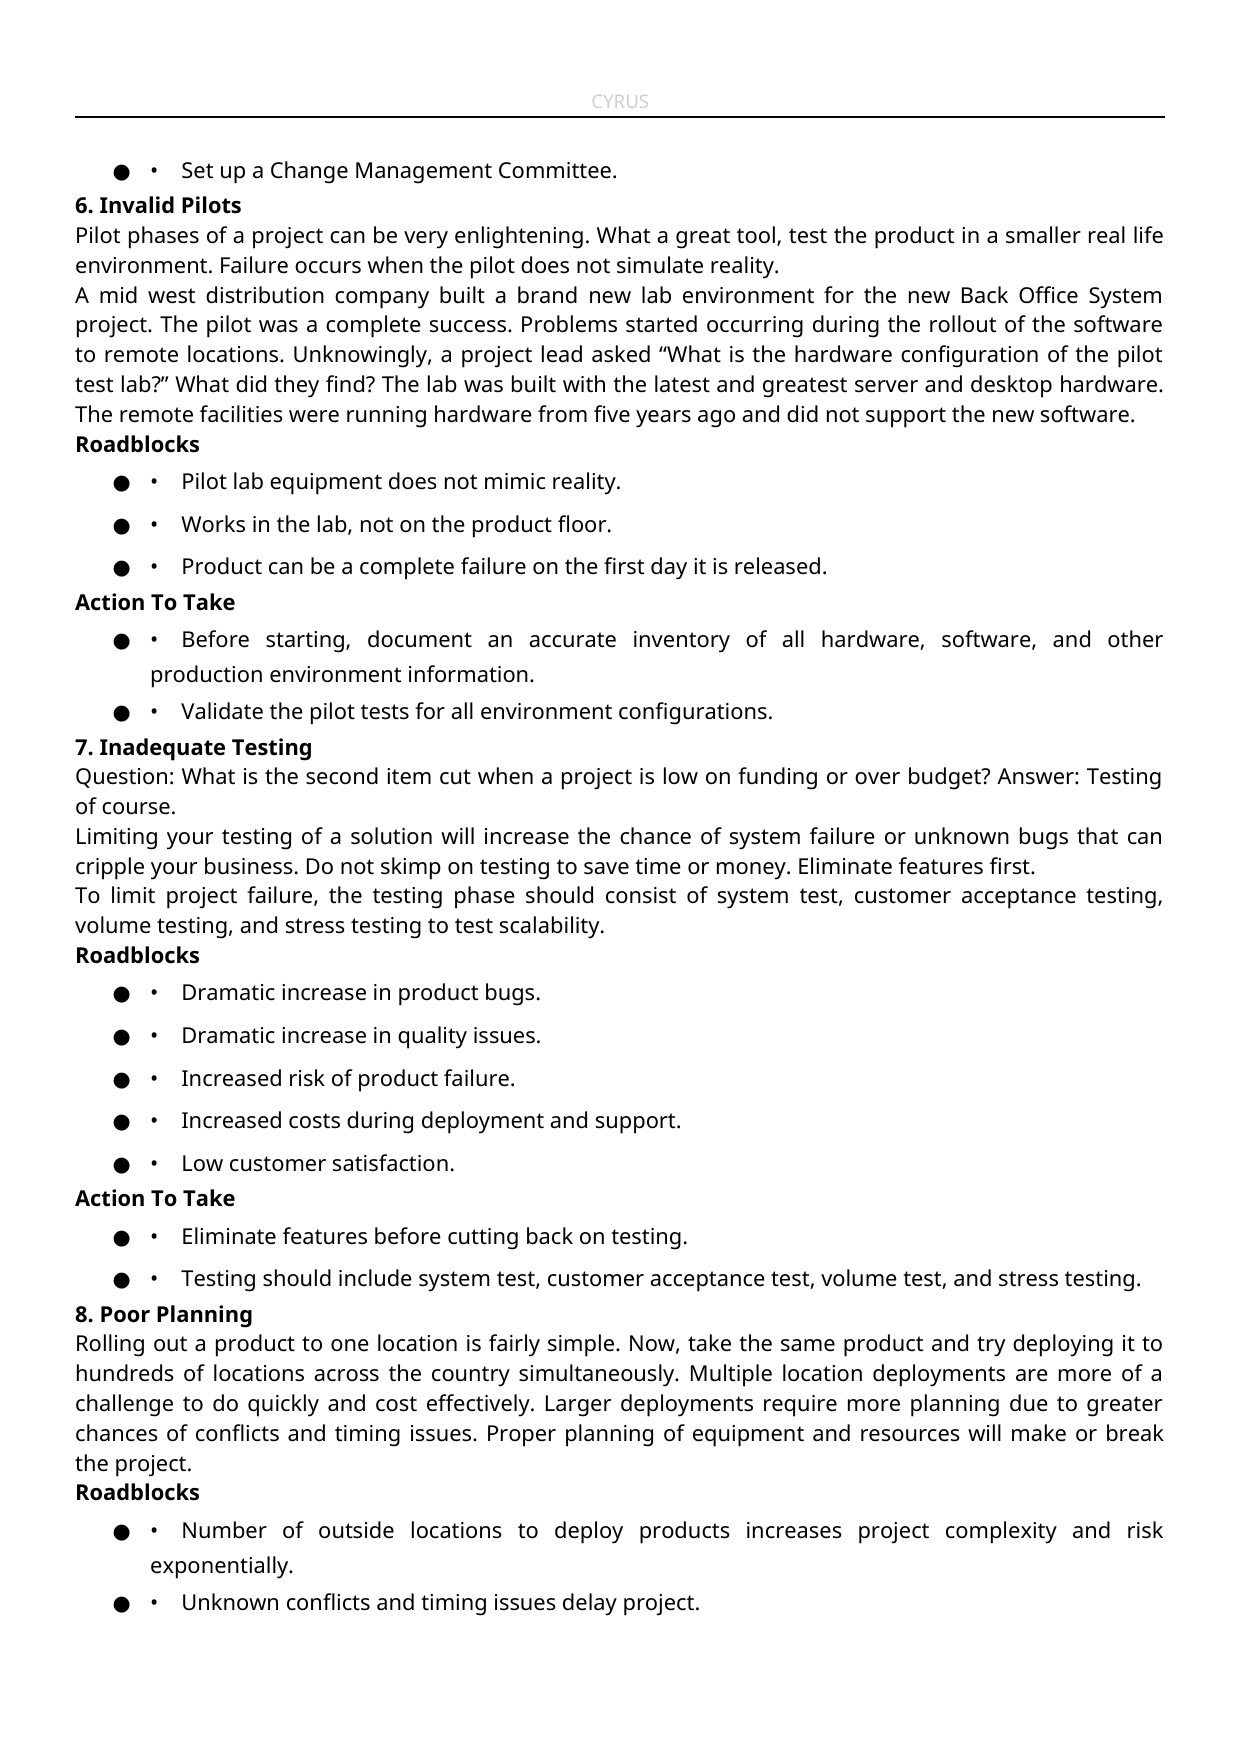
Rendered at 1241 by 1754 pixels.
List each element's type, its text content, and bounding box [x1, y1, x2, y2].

list • Validate the pilot tests for all environment configurations. [112, 689, 1165, 732]
list • Dramatic increase in product bugs. [112, 970, 1165, 1013]
list • Set up a Change Management Committee. [112, 148, 1165, 190]
list • Before starting, document an accurate inventory of all hardware, software, and other production environment information. [112, 616, 1165, 689]
list • Eliminate features before cutting back on testing. [112, 1213, 1165, 1256]
text Question: What is the second item cut when a project is low on funding or over budget? Answer: Testing of course. [75, 761, 1165, 821]
text Rolling out a product to one location is fairly simple. Now, take the same product and try deploying it to hundreds of locations across the country simultaneously. Multiple location deployments are more of a challenge to do quickly and cost effectively. Larger deployments require more planning due to greater chances of conflicts and timing issues. Proper planning of equipment and resources will make or break the project. [75, 1328, 1165, 1477]
text Roadblocks [75, 429, 1165, 458]
text Action To Take [75, 1183, 1165, 1213]
text Roadblocks [75, 940, 1165, 970]
list • Number of outside locations to deploy products increases project complexity and risk exponentially. [112, 1507, 1165, 1580]
text 8. Poor Planning [75, 1299, 1165, 1328]
text Action To Take [75, 587, 1165, 616]
text Roadblocks [75, 1477, 1165, 1507]
list • Low customer satisfaction. [112, 1141, 1165, 1183]
list • Unknown conflicts and timing issues delay project. [112, 1580, 1165, 1622]
text Pilot phases of a project can be very enlightening. What a great tool, test the product in a smaller real life environment. Failure occurs when the pilot does not simulate reality. [75, 220, 1165, 280]
text 7. Inadequate Testing [75, 732, 1165, 761]
text To limit project failure, the testing phase should consist of system test, customer acceptance testing, volume testing, and stress testing to test scalability. [75, 881, 1165, 940]
text Limiting your testing of a solution will increase the chance of system failure or unknown bugs that can cripple your business. Do not skimp on testing to save time or money. Eliminate features first. [75, 821, 1165, 881]
text A mid west distribution company built a brand new lab environment for the new Back Office System project. The pilot was a complete success. Problems started occurring during the rollout of the software to remote locations. Unknowingly, a project lead asked “What is the hardware configuration of the pilot test lab?” What did they find? The lab was built with the latest and greatest server and desktop hardware. The remote facilities were running hardware from five years ago and did not support the new software. [75, 280, 1165, 429]
list • Increased risk of product failure. [112, 1055, 1165, 1098]
list • Pilot lab equipment does not mimic reality. [112, 458, 1165, 501]
list • Dramatic increase in quality issues. [112, 1013, 1165, 1055]
list • Product can be a complete failure on the first day it is released. [112, 544, 1165, 587]
list • Works in the lab, not on the product floor. [112, 501, 1165, 544]
list • Testing should include system test, customer acceptance test, volume test, and stress testing. [112, 1256, 1165, 1299]
list • Increased costs during deployment and support. [112, 1098, 1165, 1141]
text 6. Invalid Pilots [75, 190, 1165, 220]
